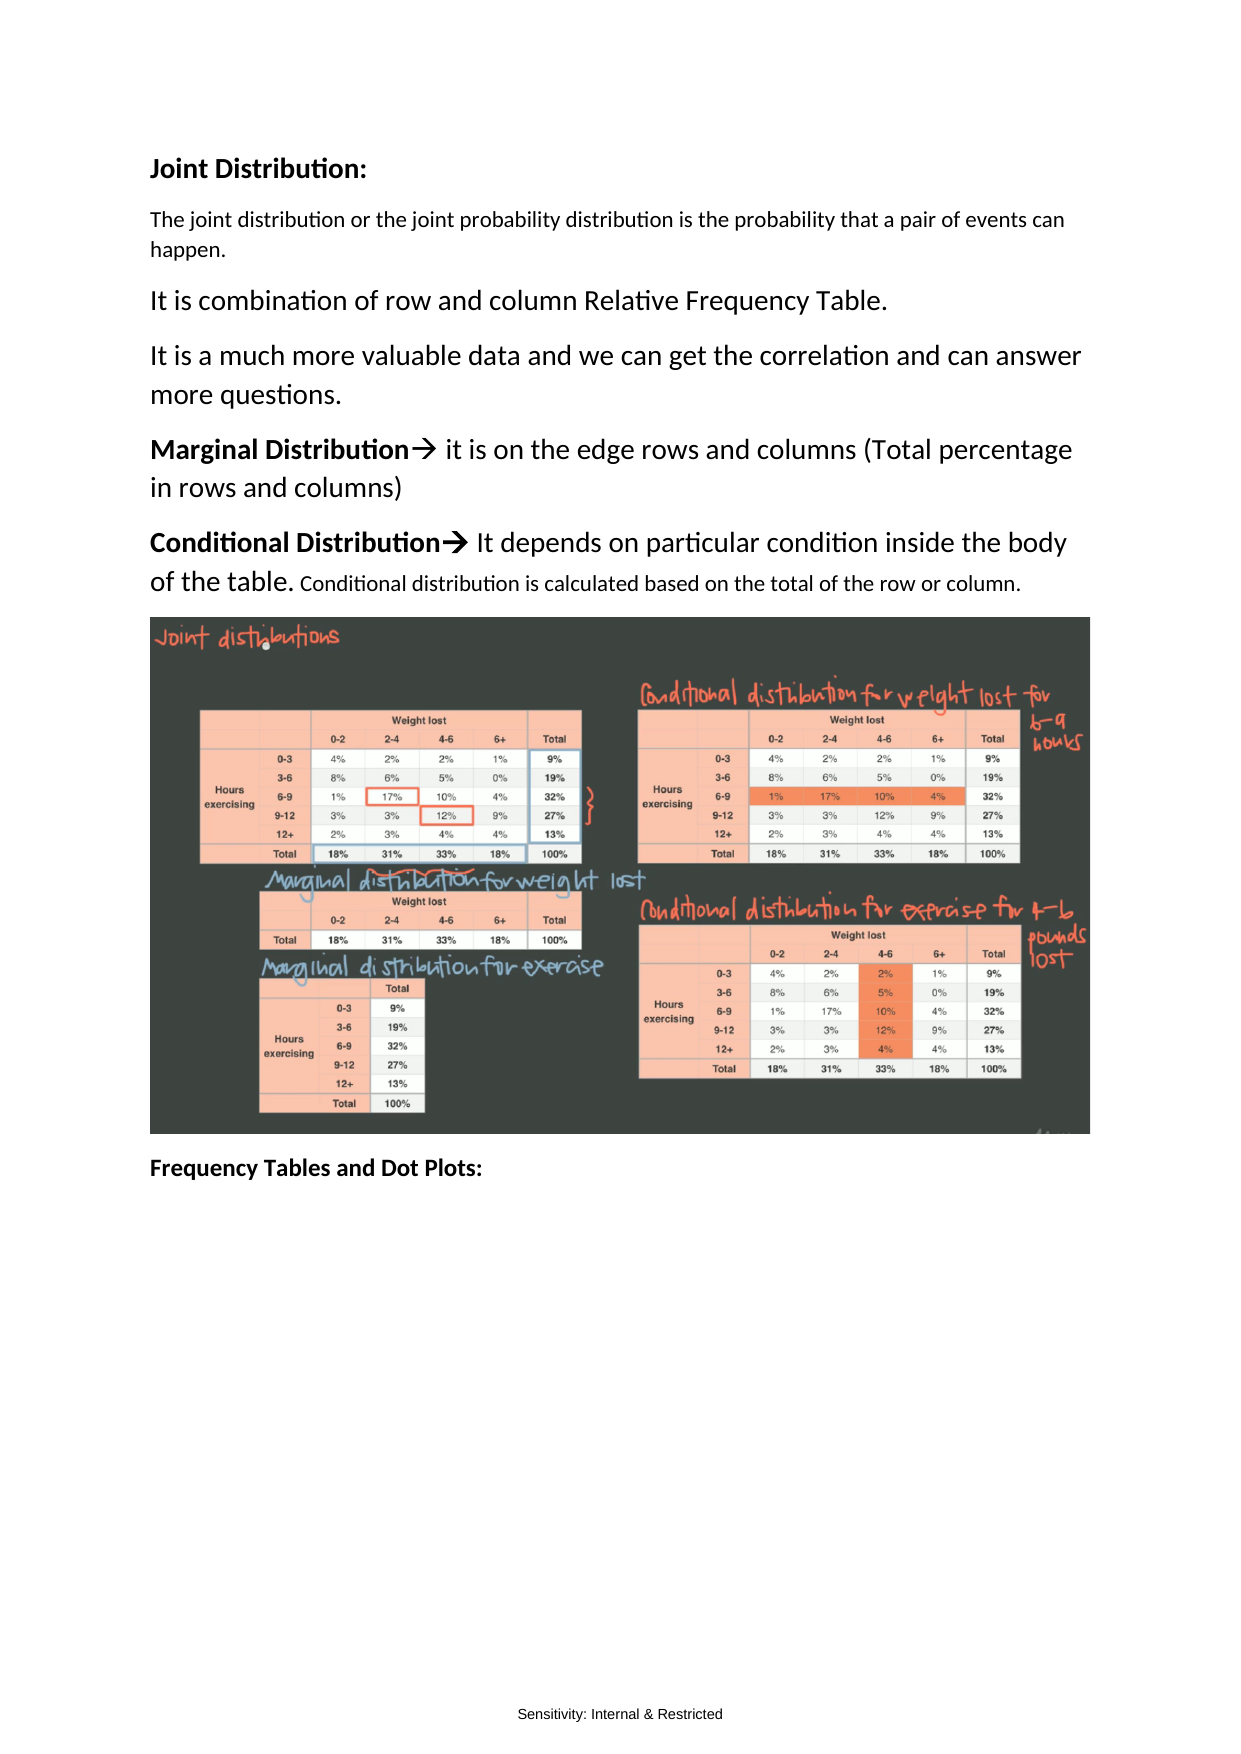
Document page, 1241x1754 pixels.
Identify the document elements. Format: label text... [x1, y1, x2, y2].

text Joint Distribution: [150, 150, 1090, 186]
text Conditional Distribution It depends on particular condition inside the body of the table. Conditional distribution is calculated based on the total of the row or column. [150, 524, 1090, 598]
text Frequency Tables and Dot Plots: [150, 1152, 1090, 1183]
text Marginal Distribution it is on the edge rows and columns (Total percentage in rows and columns) [150, 431, 1090, 505]
text It is combination of row and column Relative Frequency Table. [150, 282, 1090, 318]
text It is a much more valuable data and we can get the correlation and can answer more questions. [150, 337, 1090, 411]
text The joint distribution or the joint probability distribution is the probability that a pair of events can happen. [150, 205, 1090, 263]
